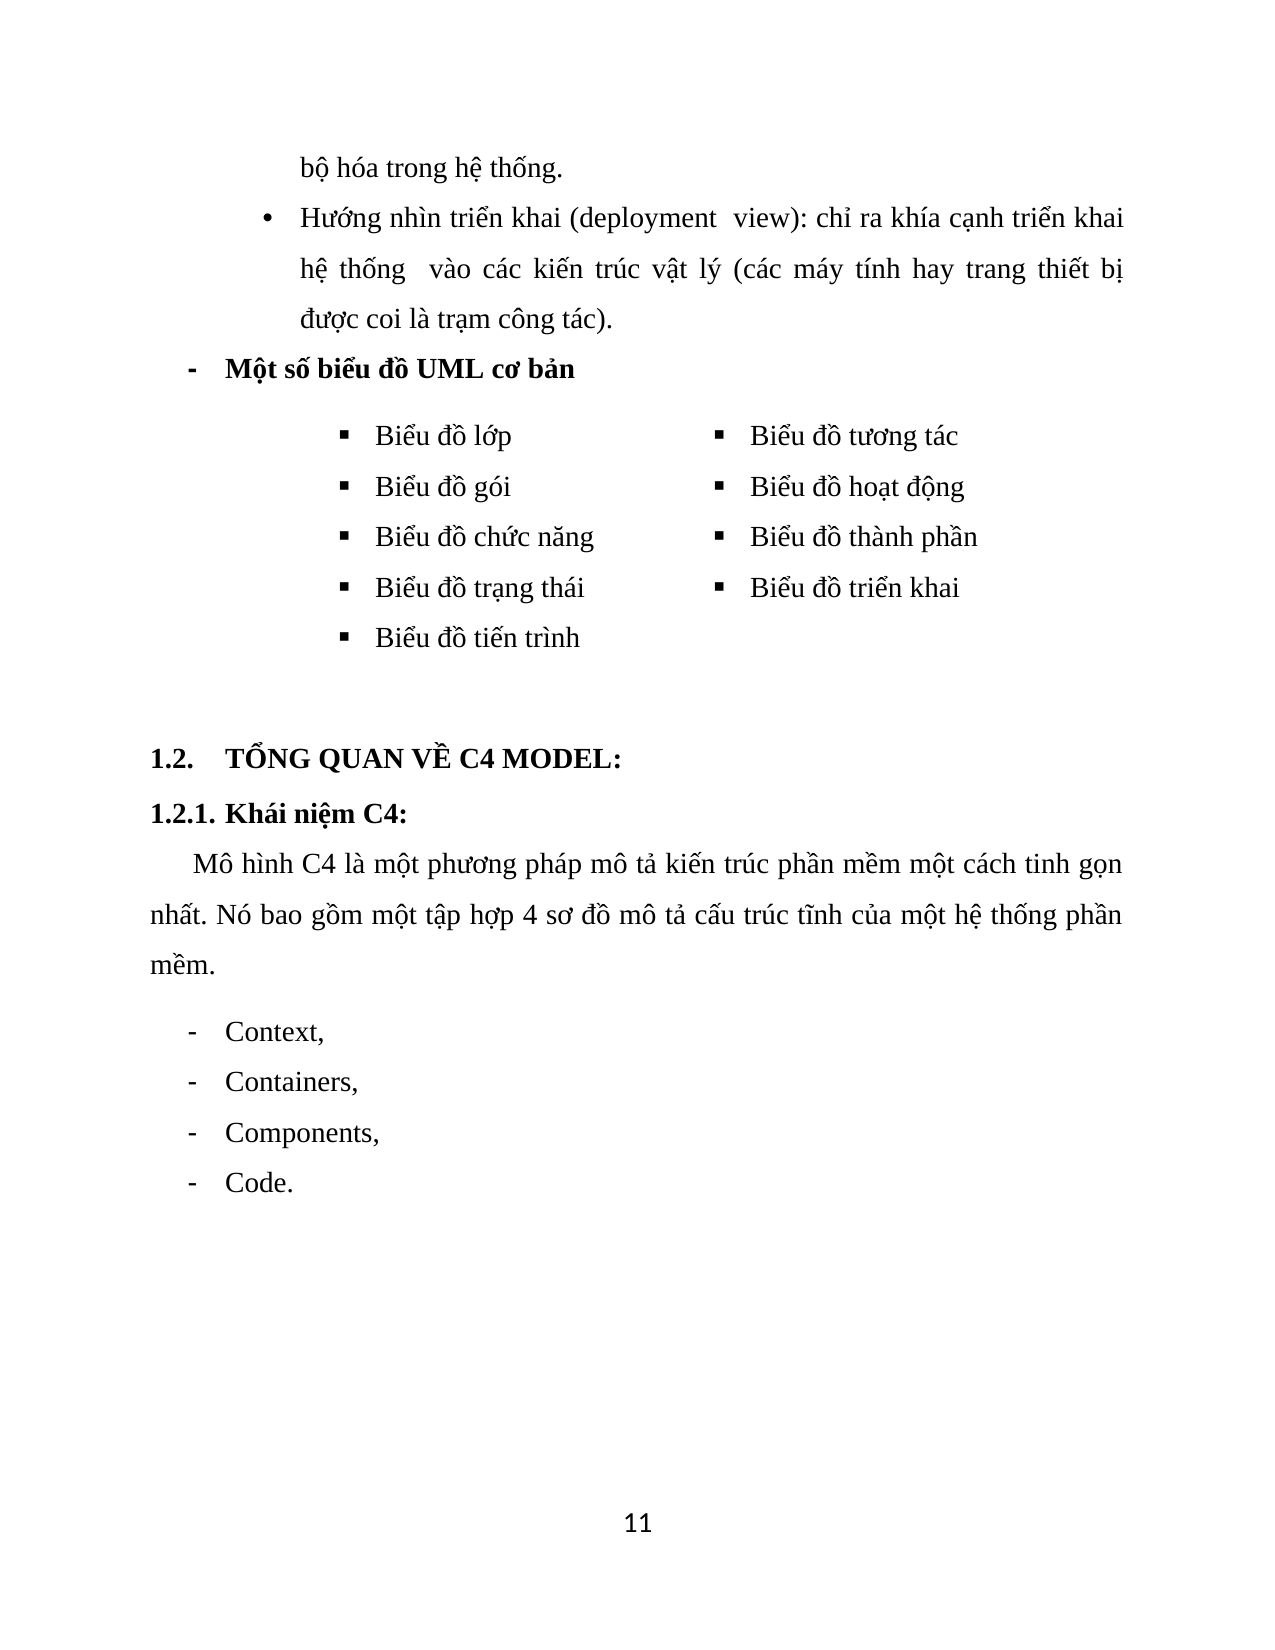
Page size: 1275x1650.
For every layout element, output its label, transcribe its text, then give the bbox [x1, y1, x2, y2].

list Một số biểu đồ UML cơ bản [187, 351, 1125, 385]
subtitle Khái niệm C4: [150, 796, 1125, 830]
list Code. [187, 1165, 1125, 1199]
list Hướng nhìn triển khai (deployment view): chỉ ra khía cạnh triển khai hệ thống vào các kiến trúc vật lý (các máy tính hay trang thiết bị được coi là trạm công tác). [262, 200, 1125, 334]
list Biểu đồ tương tác [712, 418, 1125, 452]
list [262, 150, 1125, 183]
list Biểu đồ gói [337, 469, 600, 502]
list Biểu đồ hoạt động [712, 469, 1125, 502]
list Biểu đồ lớp [337, 418, 600, 452]
list Context, [187, 1014, 1125, 1048]
list Components, [187, 1115, 1125, 1148]
text Mô hình C4 là một phương pháp mô tả kiến trúc phần mềm một cách tinh gọn nhất. Nó bao gồm một tập hợp 4 sơ đồ mô tả cấu trúc tĩnh của một hệ thống phần mềm. [150, 846, 1125, 981]
list Biểu đồ tiến trình [337, 620, 600, 654]
list Biểu đồ trạng thái [337, 570, 600, 603]
list Biểu đồ thành phần [712, 519, 1125, 553]
subtitle TỔNG QUAN VỀ C4 MODEL: [150, 742, 1125, 775]
list Biểu đồ triển khai [712, 570, 1125, 603]
list Containers, [187, 1064, 1125, 1098]
list Biểu đồ chức năng [337, 519, 600, 553]
